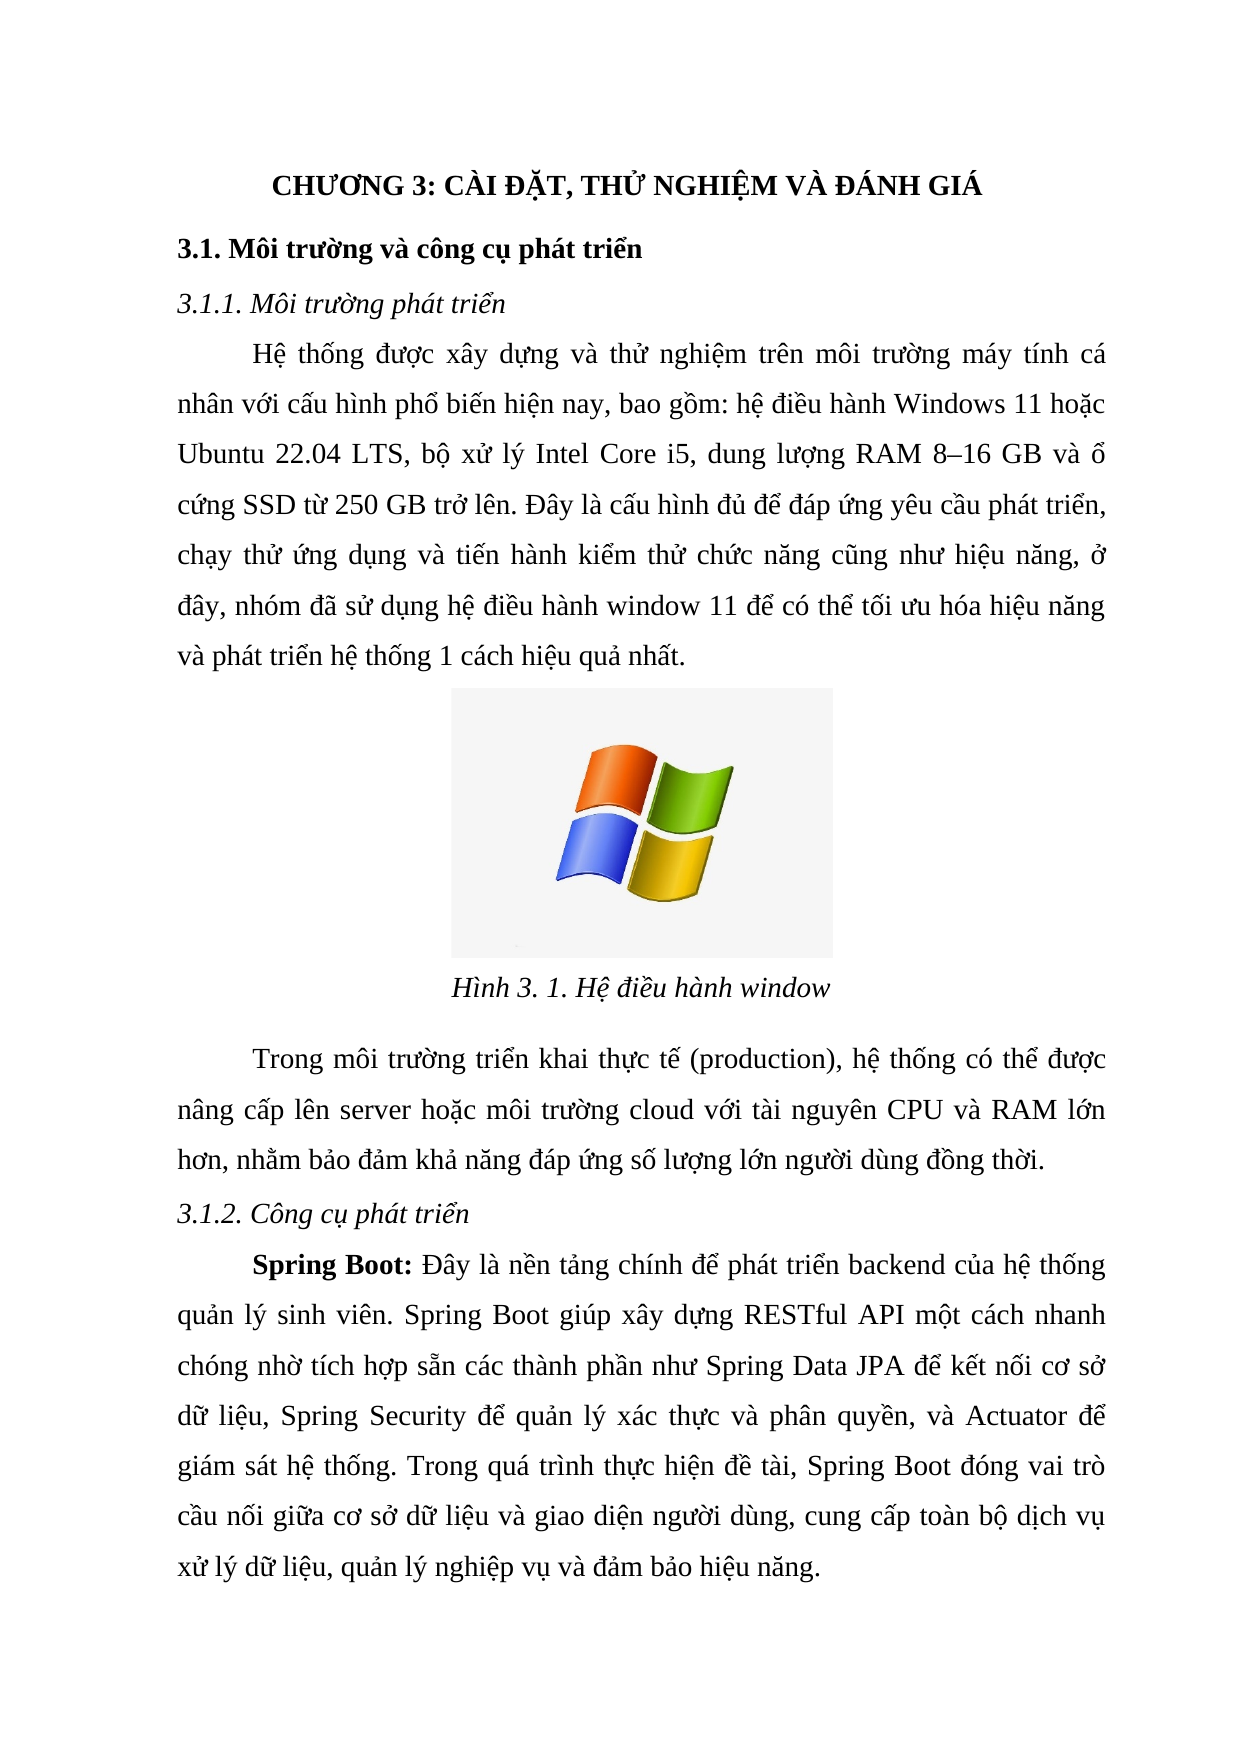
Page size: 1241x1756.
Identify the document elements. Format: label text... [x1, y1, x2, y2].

subtitle 3.1.1. Môi trường phát triển [177, 286, 1107, 319]
text Spring Boot: Đây là nền tảng chính để phát triển backend của hệ thống quản lý sinh viên. Spring Boot giúp xây dựng RESTful API một cách nhanh chóng nhờ tích hợp sẵn các thành phần như Spring Data JPA để kết nối cơ sở dữ liệu, Spring Security để quản lý xác thực và phân quyền, và Actuator để giám sát hệ thống. Trong quá trình thực hiện đề tài, Spring Boot đóng vai trò cầu nối giữa cơ sở dữ liệu và giao diện người dùng, cung cấp toàn bộ dịch vụ xử lý dữ liệu, quản lý nghiệp vụ và đảm bảo hiệu năng. [177, 1247, 1107, 1582]
subtitle CHƯƠNG 3: CÀI ĐẶT, THỬ NGHIỆM VÀ ĐÁNH GIÁ [162, 168, 1092, 202]
text Trong môi trường triển khai thực tế (production), hệ thống có thể được nâng cấp lên server hoặc môi trường cloud với tài nguyên CPU và RAM lớn hơn, nhằm bảo đảm khả năng đáp ứng số lượng lớn người dùng đồng thời. [177, 1042, 1107, 1176]
subtitle 3.1.2. Công cụ phát triển [177, 1197, 1107, 1230]
text Hình 3. 1. Hệ điều hành window [177, 970, 1107, 1004]
picture [451, 688, 833, 958]
text Hệ thống được xây dựng và thử nghiệm trên môi trường máy tính cá nhân với cấu hình phổ biến hiện nay, bao gồm: hệ điều hành Windows 11 hoặc Ubuntu 22.04 LTS, bộ xử lý Intel Core i5, dung lượng RAM 8–16 GB và ổ cứng SSD từ 250 GB trở lên. Đây là cấu hình đủ để đáp ứng yêu cầu phát triển, chạy thử ứng dụng và tiến hành kiểm thử chức năng cũng như hiệu năng, ở đây, nhóm đã sử dụng hệ điều hành window 11 để có thể tối ưu hóa hiệu năng và phát triển hệ thống 1 cách hiệu quả nhất. [177, 336, 1107, 671]
subtitle 3.1. Môi trường và công cụ phát triển [177, 231, 1107, 265]
